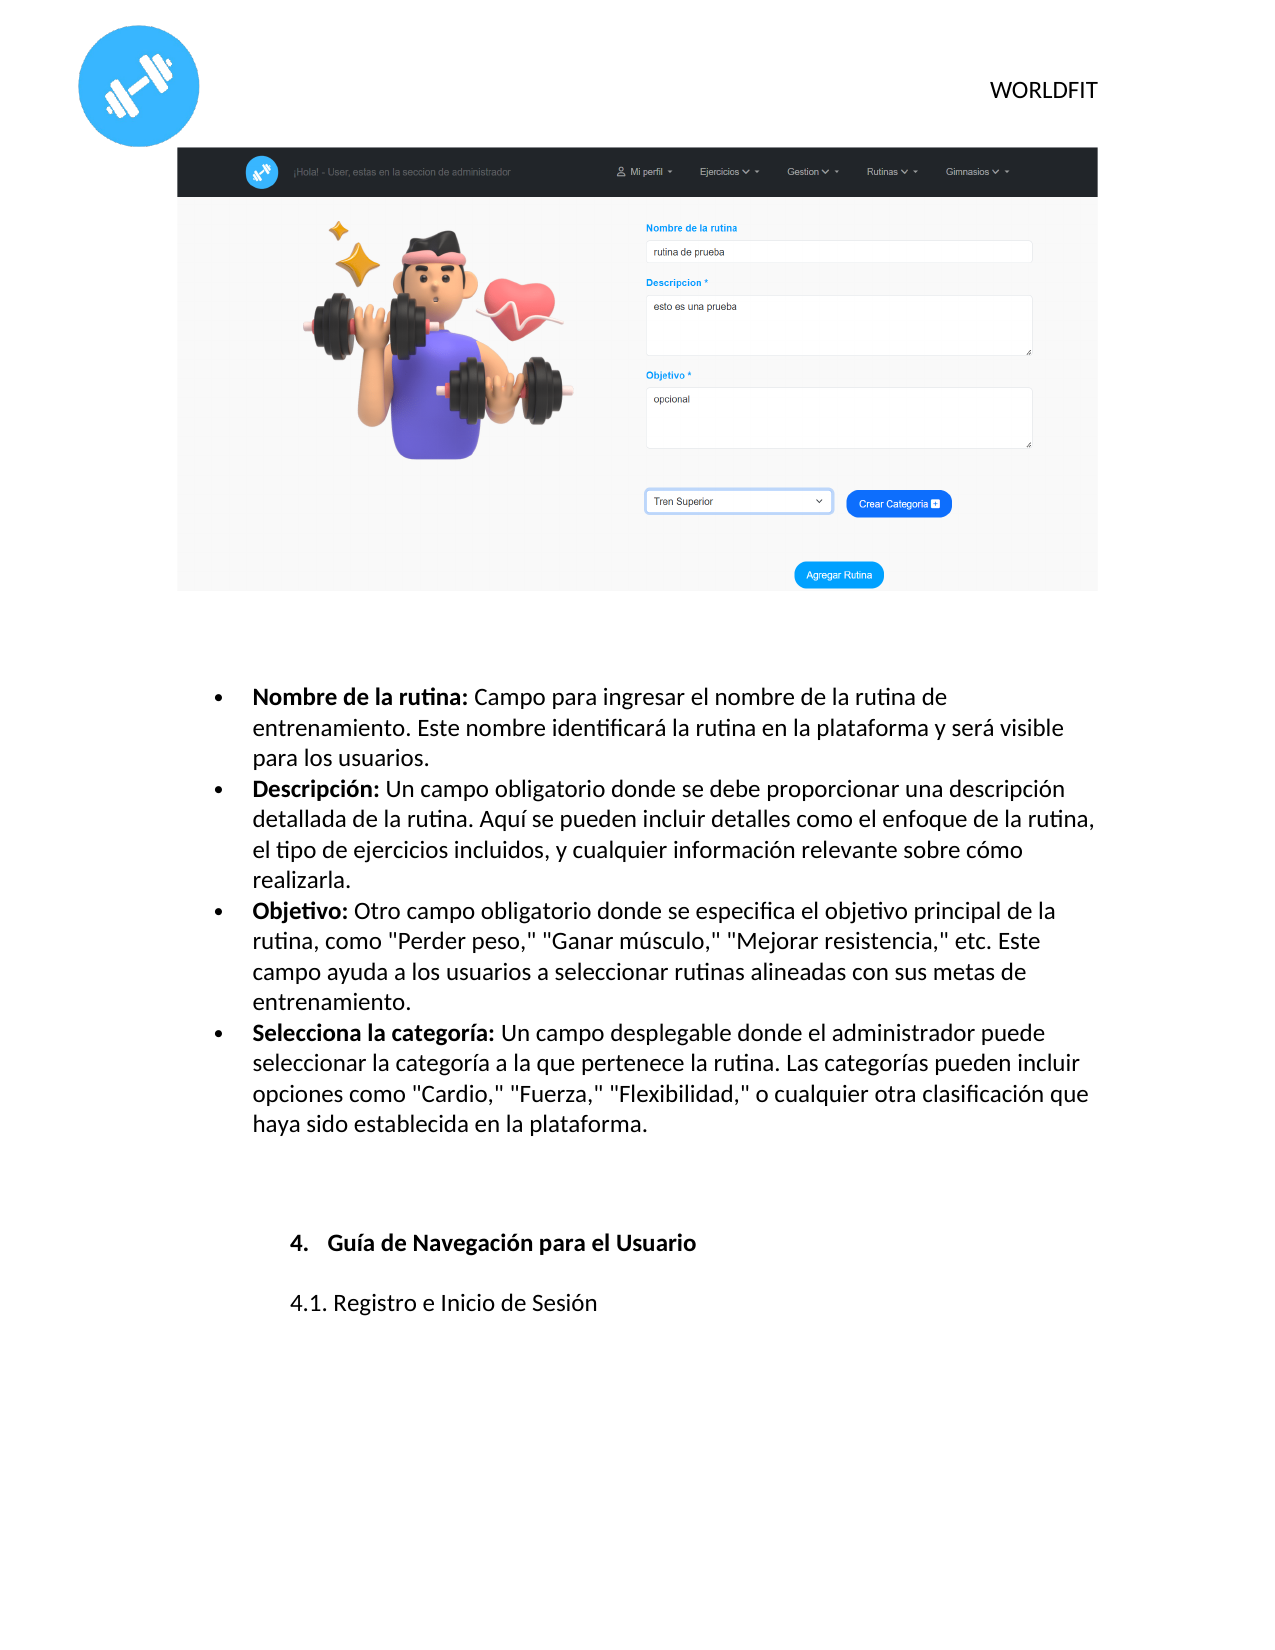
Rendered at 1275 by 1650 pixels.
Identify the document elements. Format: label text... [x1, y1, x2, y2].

list Descripción: Un campo obligatorio donde se debe proporcionar una descripción detallada de la rutina. Aquí se pueden incluir detalles como el enfoque de la rutina, el tipo de ejercicios incluidos, y cualquier información relevante sobre cómo realizarla. [215, 773, 1098, 895]
list Objetivo: Otro campo obligatorio donde se especifica el objetivo principal de la rutina, como "Perder peso," "Ganar músculo," "Mejorar resistencia," etc. Este campo ayuda a los usuarios a seleccionar rutinas alineadas con sus metas de entrenamiento. [215, 895, 1098, 1017]
text 4.1. Registro e Inicio de Sesión [290, 1287, 1098, 1318]
list Guía de Navegación para el Usuario [290, 1228, 1098, 1258]
picture [77, 25, 1098, 591]
list Nombre de la rutina: Campo para ingresar el nombre de la rutina de entrenamiento. Este nombre identificará la rutina en la plataforma y será visible para los usuarios. [215, 681, 1098, 773]
list Selecciona la categoría: Un campo desplegable donde el administrador puede seleccionar la categoría a la que pertenece la rutina. Las categorías pueden incluir opciones como "Cardio," "Fuerza," "Flexibilidad," o cualquier otra clasificación que haya sido establecida en la plataforma. [215, 1017, 1098, 1139]
